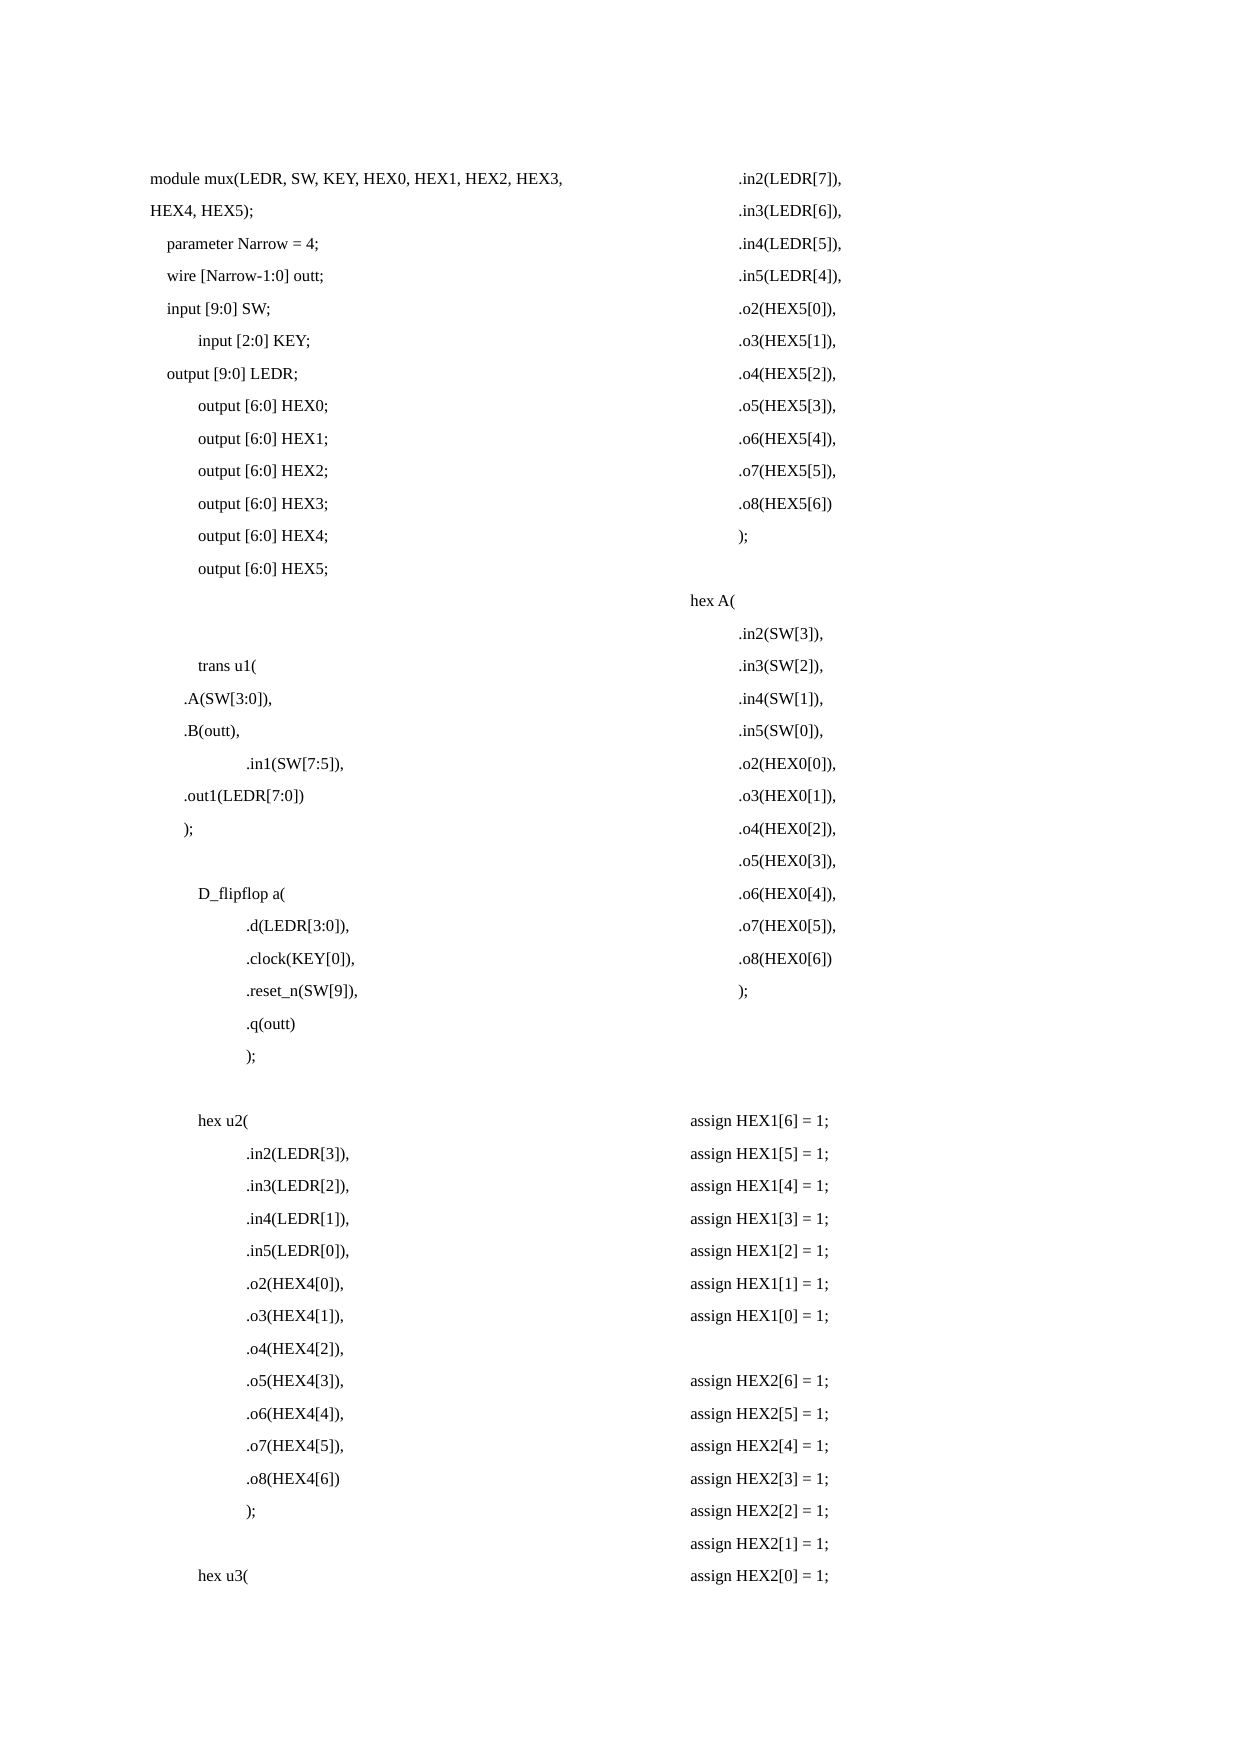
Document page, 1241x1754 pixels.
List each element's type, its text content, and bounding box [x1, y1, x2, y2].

text .in5(LEDR[4]), [642, 259, 1090, 292]
text .in2(LEDR[7]), [642, 162, 1090, 194]
text .o2(HEX0[0]), [642, 747, 1090, 779]
text ); [150, 812, 598, 844]
text .in3(SW[2]), [642, 649, 1090, 682]
text module mux(LEDR, SW, KEY, HEX0, HEX1, HEX2, HEX3, HEX4, HEX5); [150, 162, 598, 227]
text .in2(SW[3]), [642, 617, 1090, 649]
text .o8(HEX0[6]) [642, 942, 1090, 974]
text assign HEX2[6] = 1; [642, 1364, 1090, 1397]
text .o8(HEX5[6]) [642, 487, 1090, 519]
text input [9:0] SW; [150, 292, 598, 324]
text output [9:0] LEDR; [150, 357, 598, 389]
text .o2(HEX4[0]), [150, 1267, 598, 1299]
text .o6(HEX5[4]), [642, 422, 1090, 454]
text .out1(LEDR[7:0]) [150, 779, 598, 812]
text .o6(HEX0[4]), [642, 877, 1090, 909]
text assign HEX2[1] = 1; [642, 1527, 1090, 1559]
text .in1(SW[7:5]), [150, 747, 598, 779]
text output [6:0] HEX4; [150, 519, 598, 552]
text output [6:0] HEX5; [150, 552, 598, 584]
text wire [Narrow-1:0] outt; [150, 259, 598, 292]
text .in5(SW[0]), [642, 714, 1090, 747]
text output [6:0] HEX0; [150, 389, 598, 422]
text .o7(HEX4[5]), [150, 1429, 598, 1462]
text .A(SW[3:0]), [150, 682, 598, 714]
text assign HEX2[4] = 1; [642, 1429, 1090, 1462]
text hex u2( [150, 1104, 598, 1137]
text assign HEX1[6] = 1; [642, 1104, 1090, 1137]
text assign HEX1[2] = 1; [642, 1234, 1090, 1267]
text .in4(LEDR[1]), [150, 1202, 598, 1234]
text .o7(HEX0[5]), [642, 909, 1090, 942]
text trans u1( [150, 649, 598, 682]
text parameter Narrow = 4; [150, 227, 598, 259]
text output [6:0] HEX3; [150, 487, 598, 519]
text .B(outt), [150, 714, 598, 747]
text output [6:0] HEX1; [150, 422, 598, 454]
text .o8(HEX4[6]) [150, 1462, 598, 1494]
text .in3(LEDR[6]), [642, 194, 1090, 227]
text .clock(KEY[0]), [150, 942, 598, 974]
text assign HEX1[0] = 1; [642, 1299, 1090, 1332]
text .o3(HEX0[1]), [642, 779, 1090, 812]
text ); [150, 1039, 598, 1072]
text D_flipflop a( [150, 877, 598, 909]
text ); [150, 1494, 598, 1527]
text .o4(HEX4[2]), [150, 1332, 598, 1364]
text .q(outt) [150, 1007, 598, 1039]
text hex A( [642, 584, 1090, 617]
text .in4(LEDR[5]), [642, 227, 1090, 259]
text .reset_n(SW[9]), [150, 974, 598, 1007]
text hex u3( [150, 1559, 598, 1592]
text .o3(HEX4[1]), [150, 1299, 598, 1332]
text output [6:0] HEX2; [150, 454, 598, 487]
text .o3(HEX5[1]), [642, 324, 1090, 357]
text assign HEX2[2] = 1; [642, 1494, 1090, 1527]
text .o6(HEX4[4]), [150, 1397, 598, 1429]
text .in4(SW[1]), [642, 682, 1090, 714]
text .o5(HEX4[3]), [150, 1364, 598, 1397]
text .o2(HEX5[0]), [642, 292, 1090, 324]
text .o5(HEX0[3]), [642, 844, 1090, 877]
text assign HEX2[3] = 1; [642, 1462, 1090, 1494]
text .o7(HEX5[5]), [642, 454, 1090, 487]
text assign HEX2[5] = 1; [642, 1397, 1090, 1429]
text assign HEX1[1] = 1; [642, 1267, 1090, 1299]
text .o5(HEX5[3]), [642, 389, 1090, 422]
text ); [642, 519, 1090, 552]
text .o4(HEX0[2]), [642, 812, 1090, 844]
text .o4(HEX5[2]), [642, 357, 1090, 389]
text assign HEX1[5] = 1; [642, 1137, 1090, 1169]
text input [2:0] KEY; [150, 324, 598, 357]
text assign HEX1[4] = 1; [642, 1169, 1090, 1202]
text assign HEX2[0] = 1; [642, 1559, 1090, 1592]
text ); [642, 974, 1090, 1007]
text .in5(LEDR[0]), [150, 1234, 598, 1267]
text .d(LEDR[3:0]), [150, 909, 598, 942]
text .in2(LEDR[3]), [150, 1137, 598, 1169]
text assign HEX1[3] = 1; [642, 1202, 1090, 1234]
text .in3(LEDR[2]), [150, 1169, 598, 1202]
